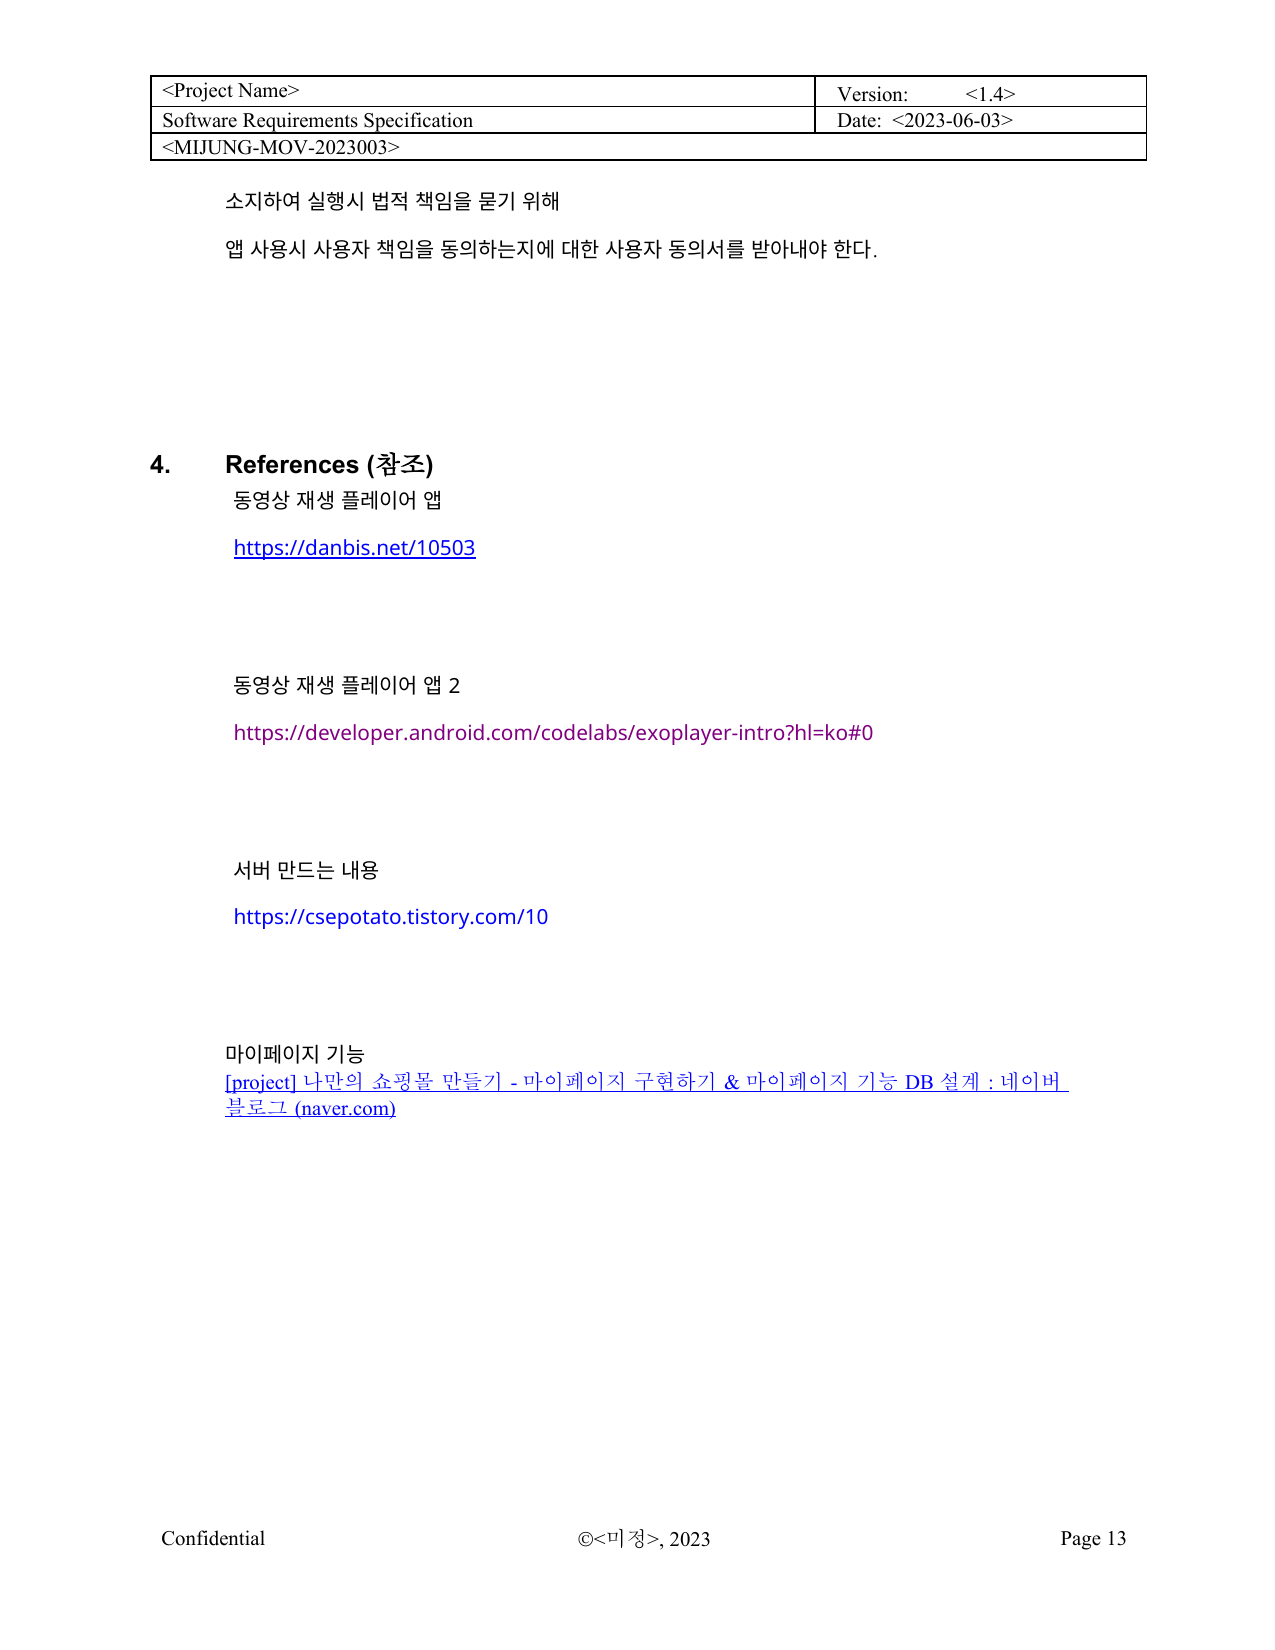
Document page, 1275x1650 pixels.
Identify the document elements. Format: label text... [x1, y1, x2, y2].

subtitle References (참조) [150, 448, 1125, 478]
text https://developer.android.com/codelabs/exoplayer-intro?hl=ko#0 [233, 718, 1125, 746]
text [project] 나만의 쇼핑몰 만들기 - 마이페이지 구현하기 & 마이페이지 기능 DB 설계 : 네이버 블로그 (naver.com) [225, 1069, 1125, 1120]
text 동영상 재생 플레이어 앱 2 [233, 669, 1125, 699]
text 마이페이지 기능 [225, 1038, 1125, 1069]
text 앱 사용시 사용자 책임을 동의하는지에 대한 사용자 동의서를 받아내야 한다. [225, 234, 1125, 264]
text https://danbis.net/10503 [233, 533, 1125, 561]
text 동영상 재생 플레이어 앱 [233, 485, 1125, 515]
text https://csepotato.tistory.com/10 [233, 902, 1125, 931]
text 서버 만드는 내용 [233, 854, 1125, 884]
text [225, 185, 1125, 216]
